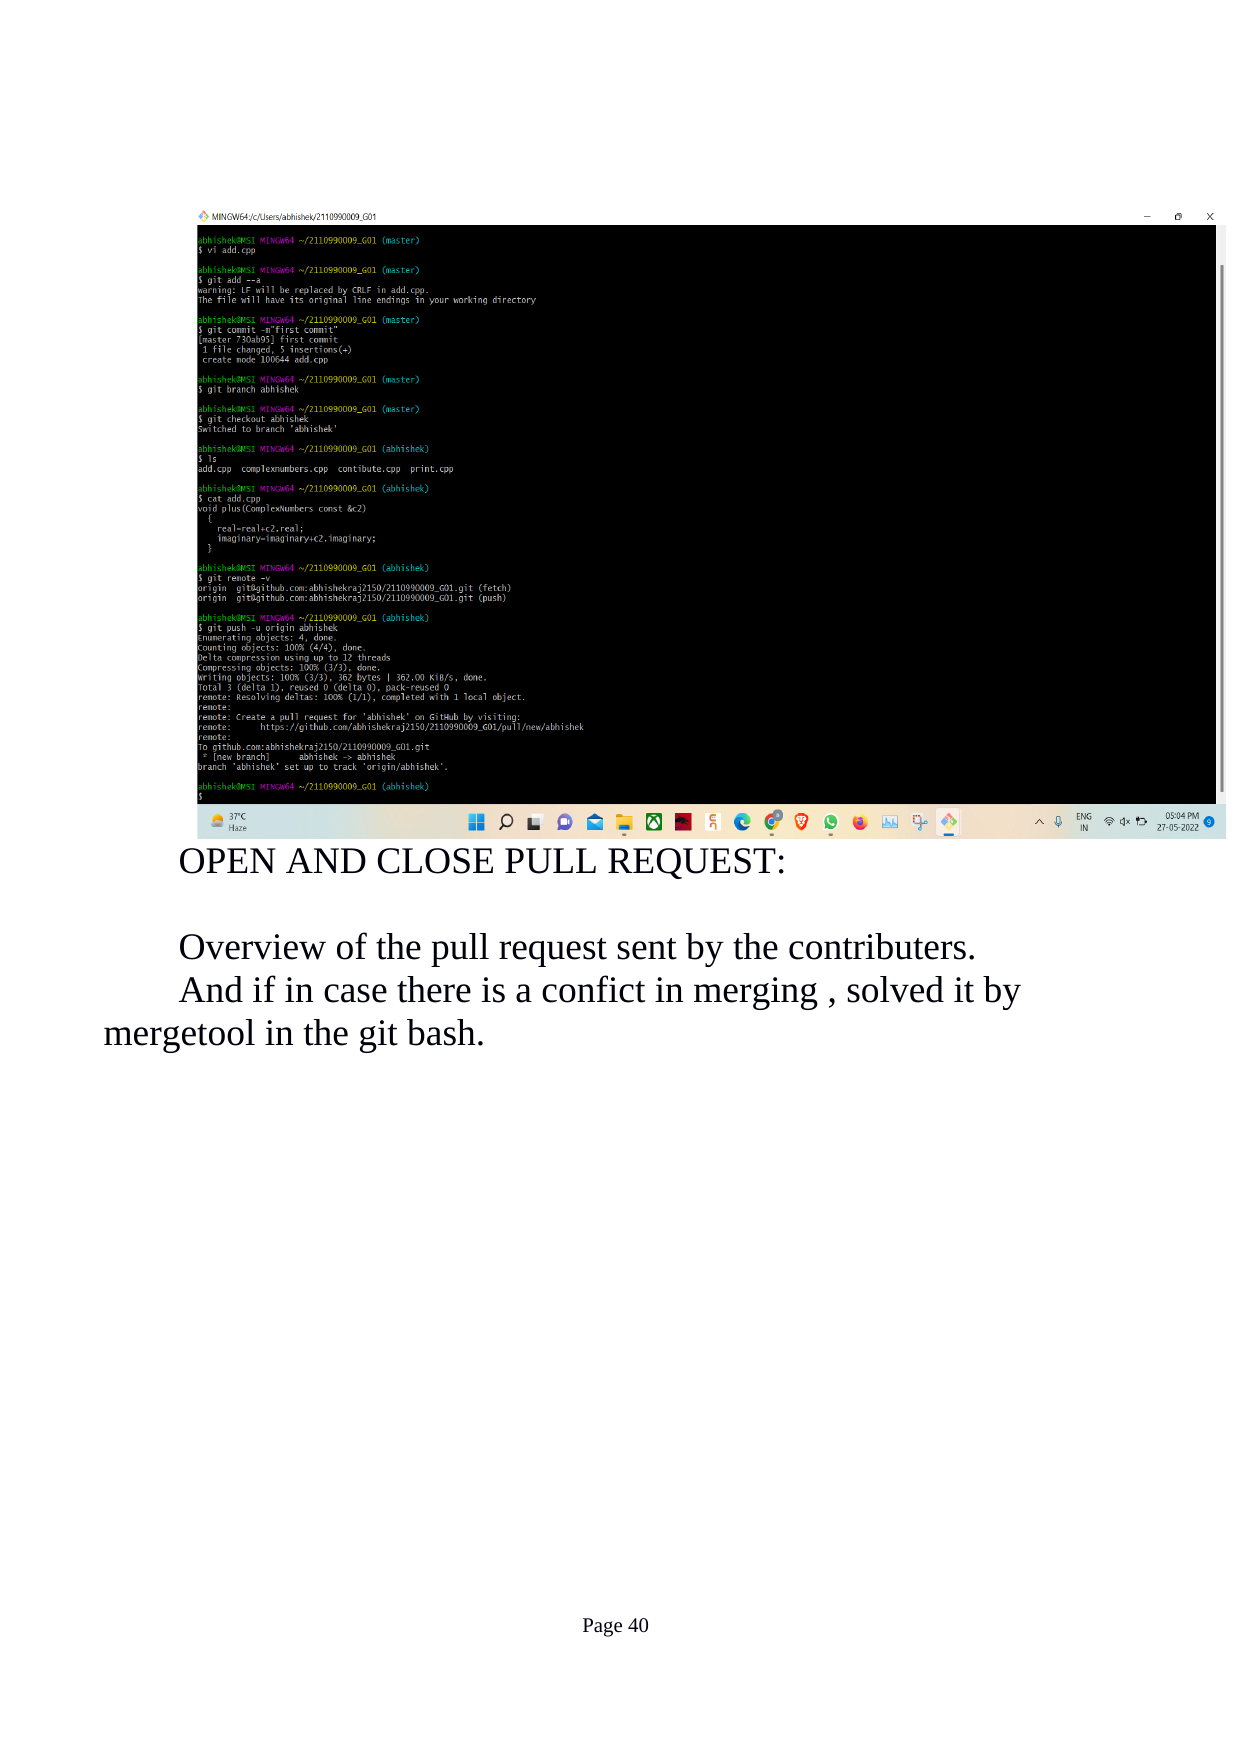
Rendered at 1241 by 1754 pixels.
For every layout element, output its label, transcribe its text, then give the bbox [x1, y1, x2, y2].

text OPEN AND CLOSE PULL REQUEST: [103, 838, 1122, 881]
text And if in case there is a confict in merging , solved it by mergetool in the git bash. [103, 967, 1122, 1054]
text Overview of the pull request sent by the contributers. [103, 924, 1122, 967]
